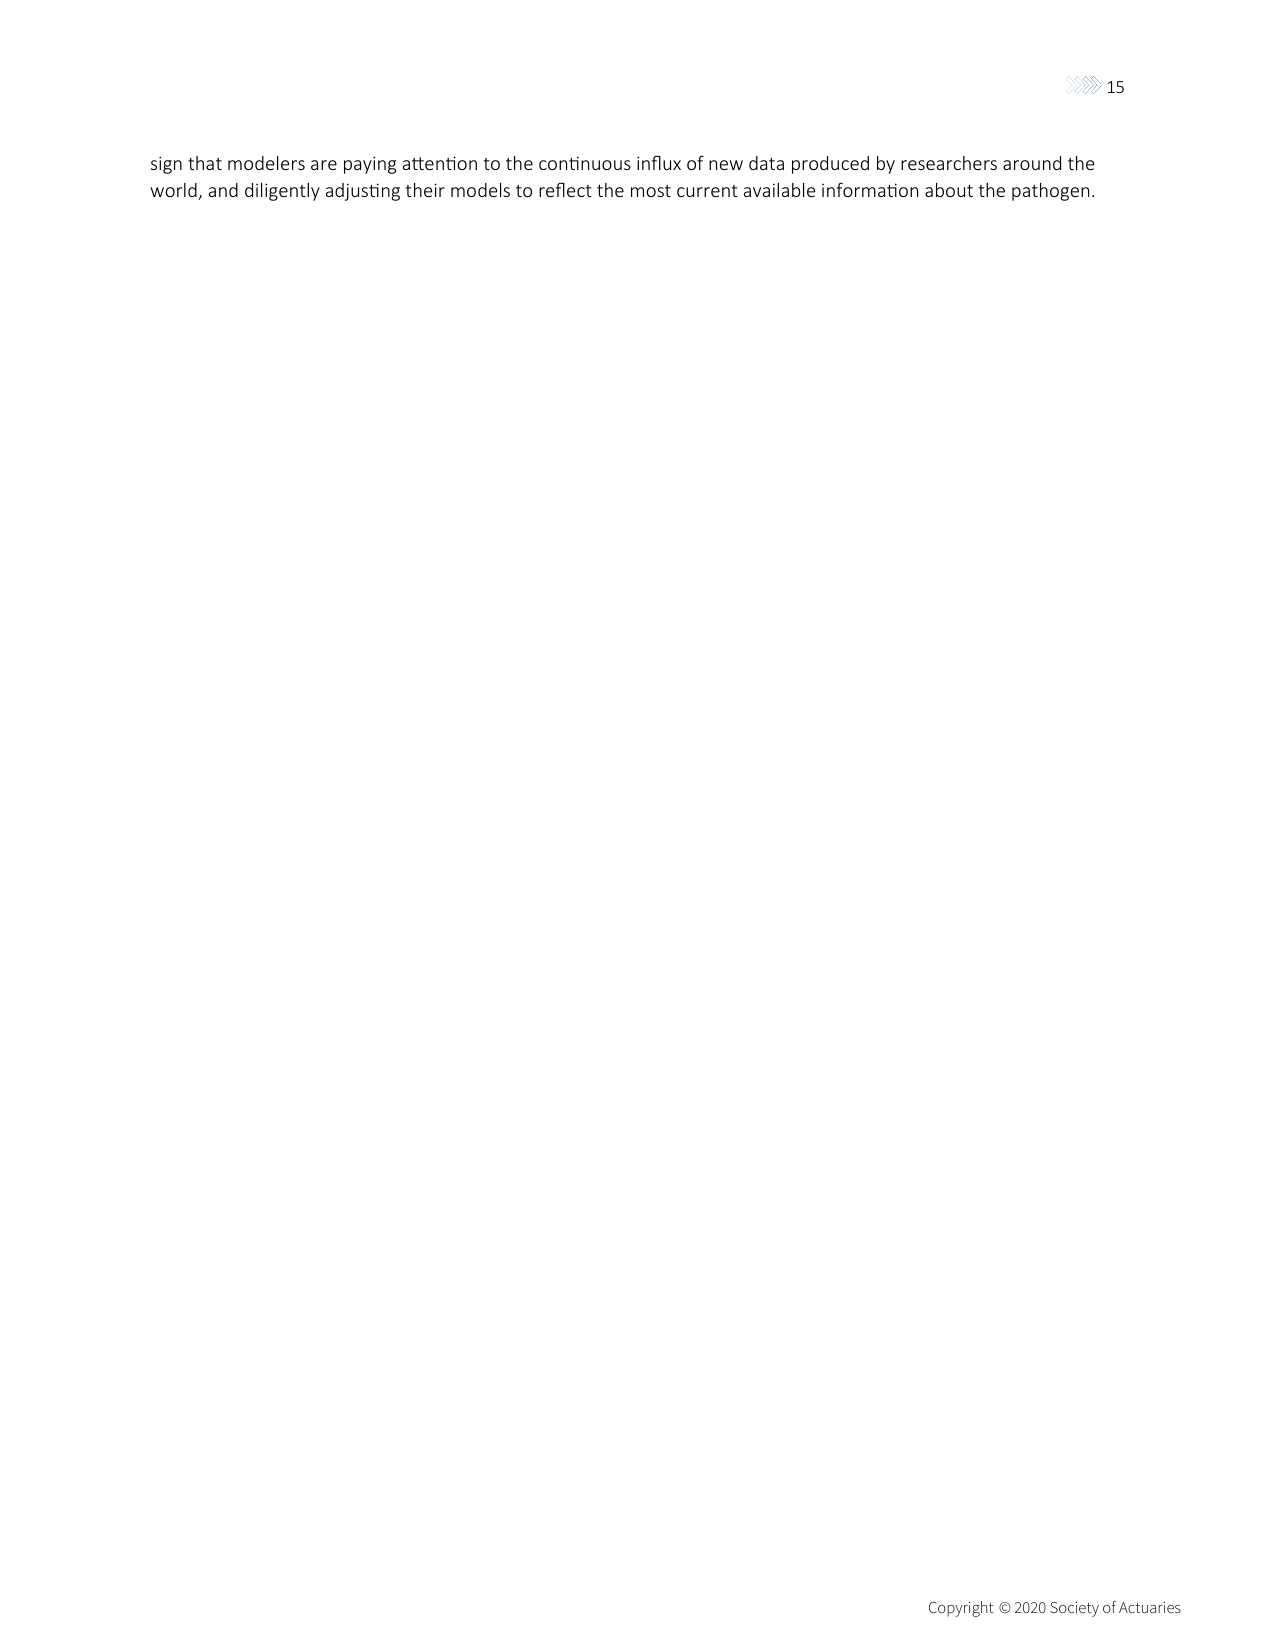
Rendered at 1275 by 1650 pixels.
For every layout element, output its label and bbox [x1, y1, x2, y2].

picture [1066, 76, 1102, 94]
text [150, 150, 1125, 203]
